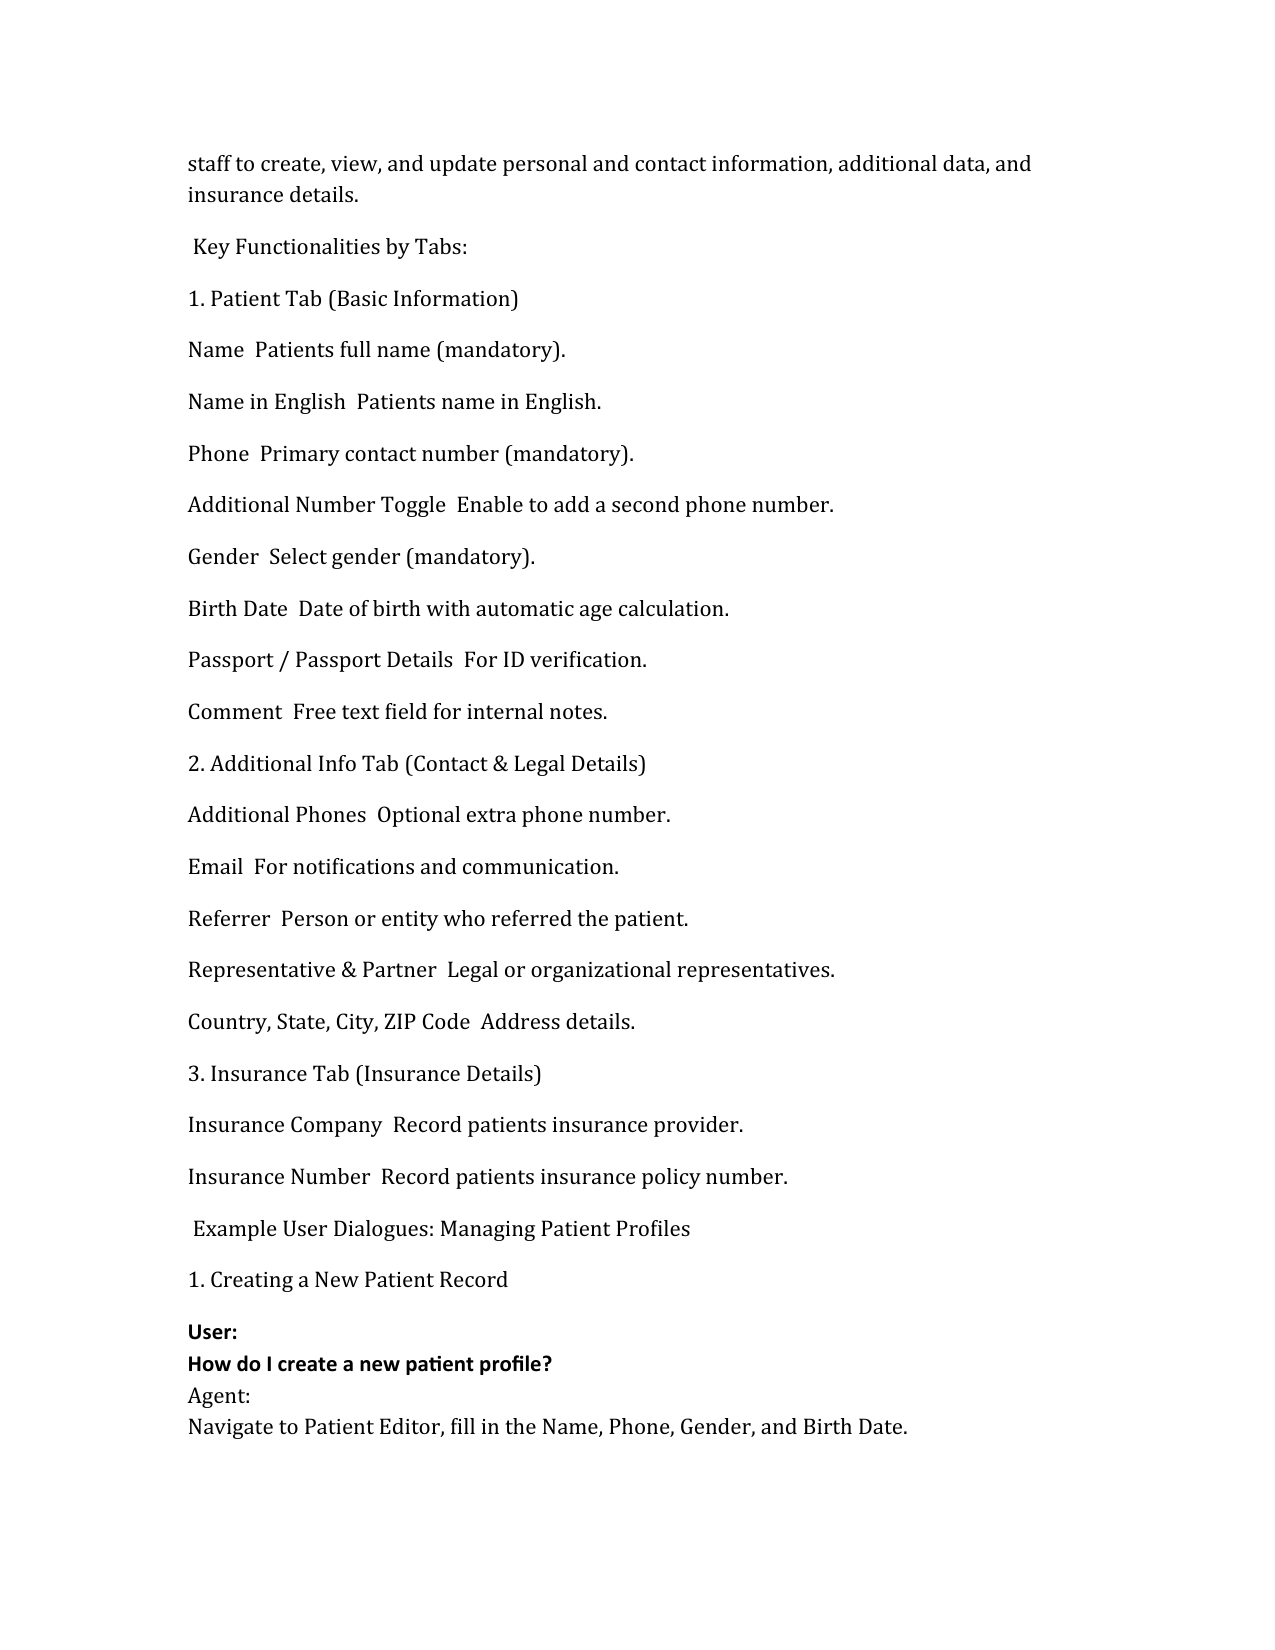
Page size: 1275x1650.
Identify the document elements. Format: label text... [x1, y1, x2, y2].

text Example User Dialogues: Managing Patient Profiles [187, 1214, 1087, 1241]
text Insurance Number Record patients insurance policy number. [187, 1162, 1087, 1189]
text Gender Select gender (mandatory). [187, 542, 1087, 569]
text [187, 150, 1087, 208]
text 3. Insurance Tab (Insurance Details) [187, 1059, 1087, 1086]
text Email For notifications and communication. [187, 852, 1087, 879]
text Representative & Partner Legal or organizational representatives. [187, 956, 1087, 983]
text Name in English Patients name in English. [187, 387, 1087, 414]
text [187, 1382, 1087, 1439]
text 2. Additional Info Tab (Contact & Legal Details) [187, 749, 1087, 776]
text Passport / Passport Details For ID verification. [187, 646, 1087, 673]
text Phone Primary contact number (mandatory). [187, 439, 1087, 466]
text Insurance Company Record patients insurance provider. [187, 1111, 1087, 1138]
text Key Functionalities by Tabs: [187, 232, 1087, 259]
text 1. Patient Tab (Basic Information) [187, 284, 1087, 311]
text Additional Phones Optional extra phone number. [187, 801, 1087, 828]
text Additional Number Toggle Enable to add a second phone number. [187, 491, 1087, 518]
text Referrer Person or entity who referred the patient. [187, 904, 1087, 931]
subtitle User: How do I create a new patient profile? [187, 1317, 1087, 1378]
text Birth Date Date of birth with automatic age calculation. [187, 594, 1087, 621]
text Name Patients full name (mandatory). [187, 336, 1087, 363]
text Comment Free text field for internal notes. [187, 697, 1087, 724]
text 1. Creating a New Patient Record [187, 1266, 1087, 1293]
text Country, State, City, ZIP Code Address details. [187, 1007, 1087, 1034]
